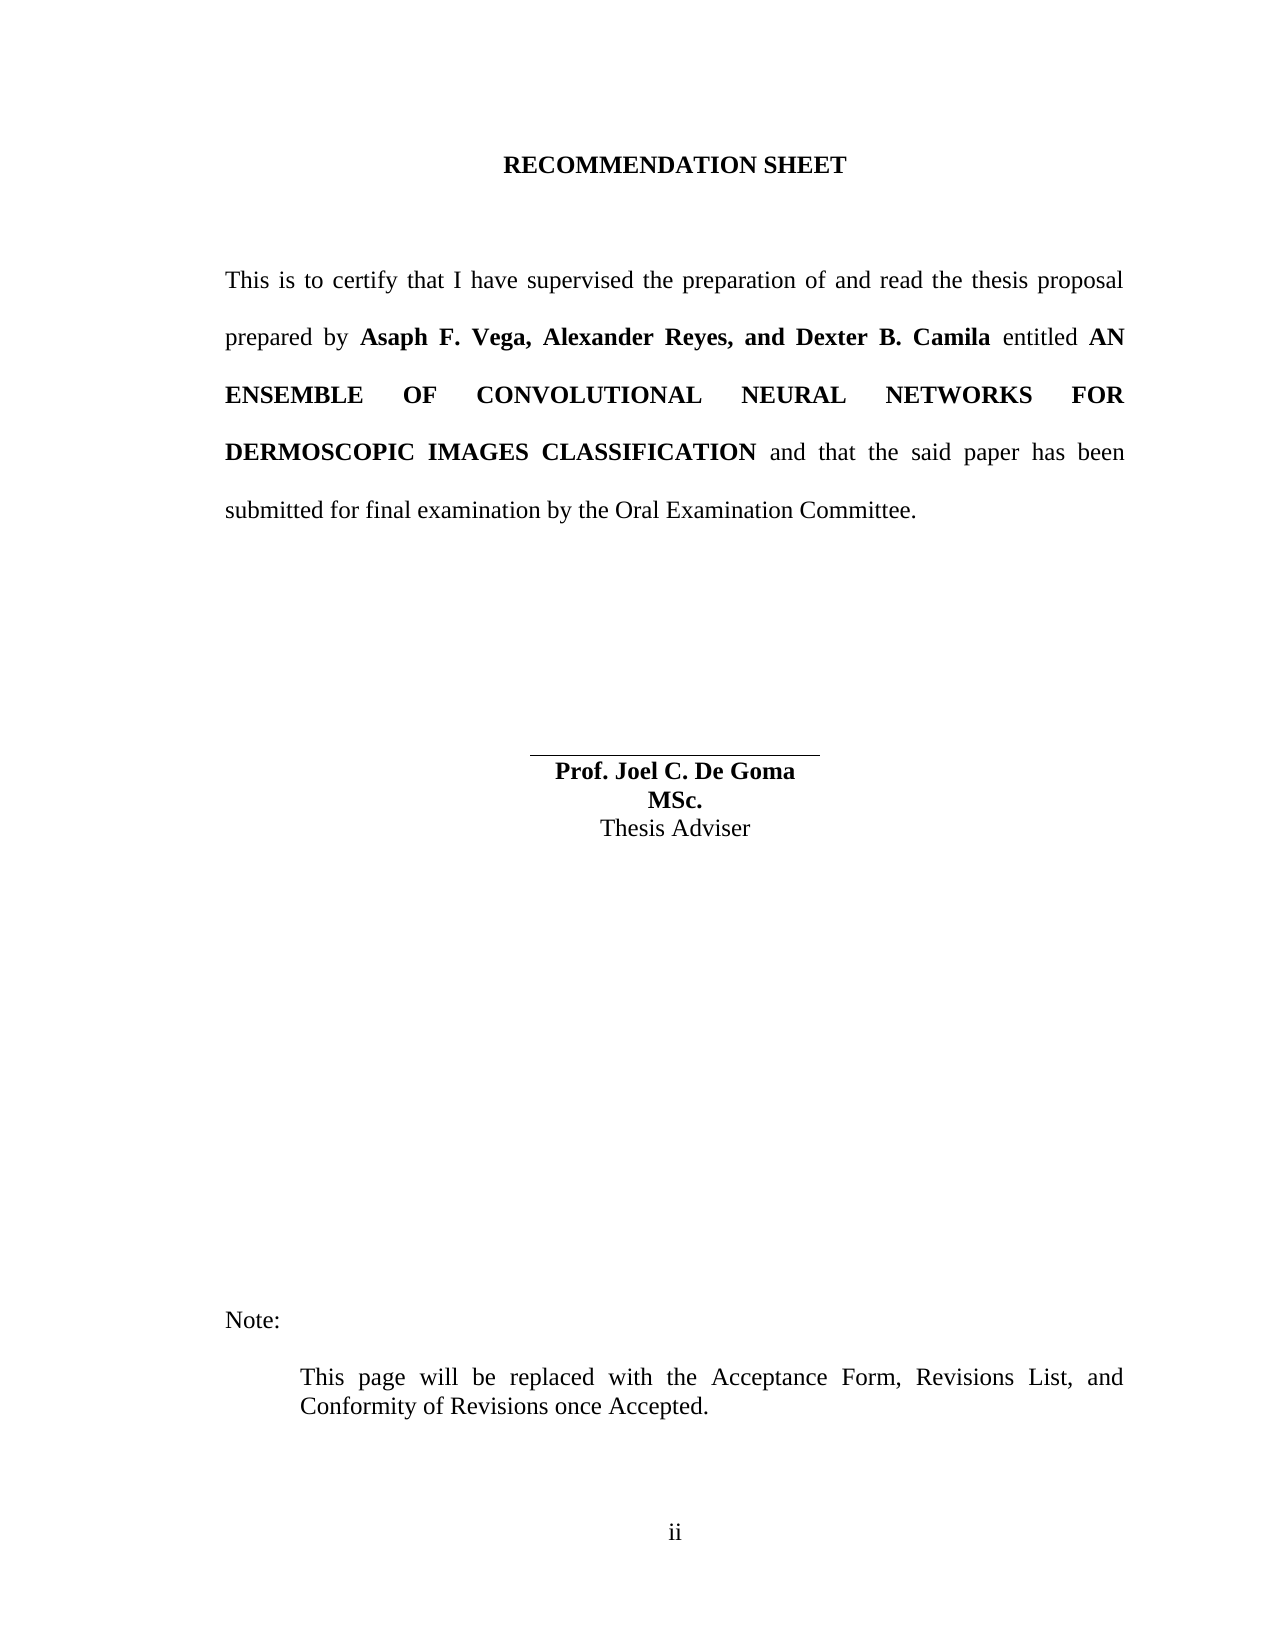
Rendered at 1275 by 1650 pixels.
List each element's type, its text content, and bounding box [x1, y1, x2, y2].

text This page will be replaced with the Acceptance Form, Revisions List, and Conformity of Revisions once Accepted. [300, 1362, 1125, 1420]
table_cell Thesis Adviser [530, 814, 820, 842]
text This is to certify that I have supervised the preparation of and read the thesis proposal prepared by Asaph F. Vega, Alexander Reyes, and Dexter B. Camila entitled AN ENSEMBLE OF CONVOLUTIONAL NEURAL NETWORKS FOR DERMOSCOPIC IMAGES CLASSIFICATION and that the said paper has been submitted for final examination by the Oral Examination Committee. [225, 265, 1125, 524]
text Note: [225, 1305, 1125, 1333]
table_header Prof. Joel C. De Goma MSc. [530, 756, 820, 813]
subtitle RECOMMENDATION SHEET [225, 150, 1125, 179]
